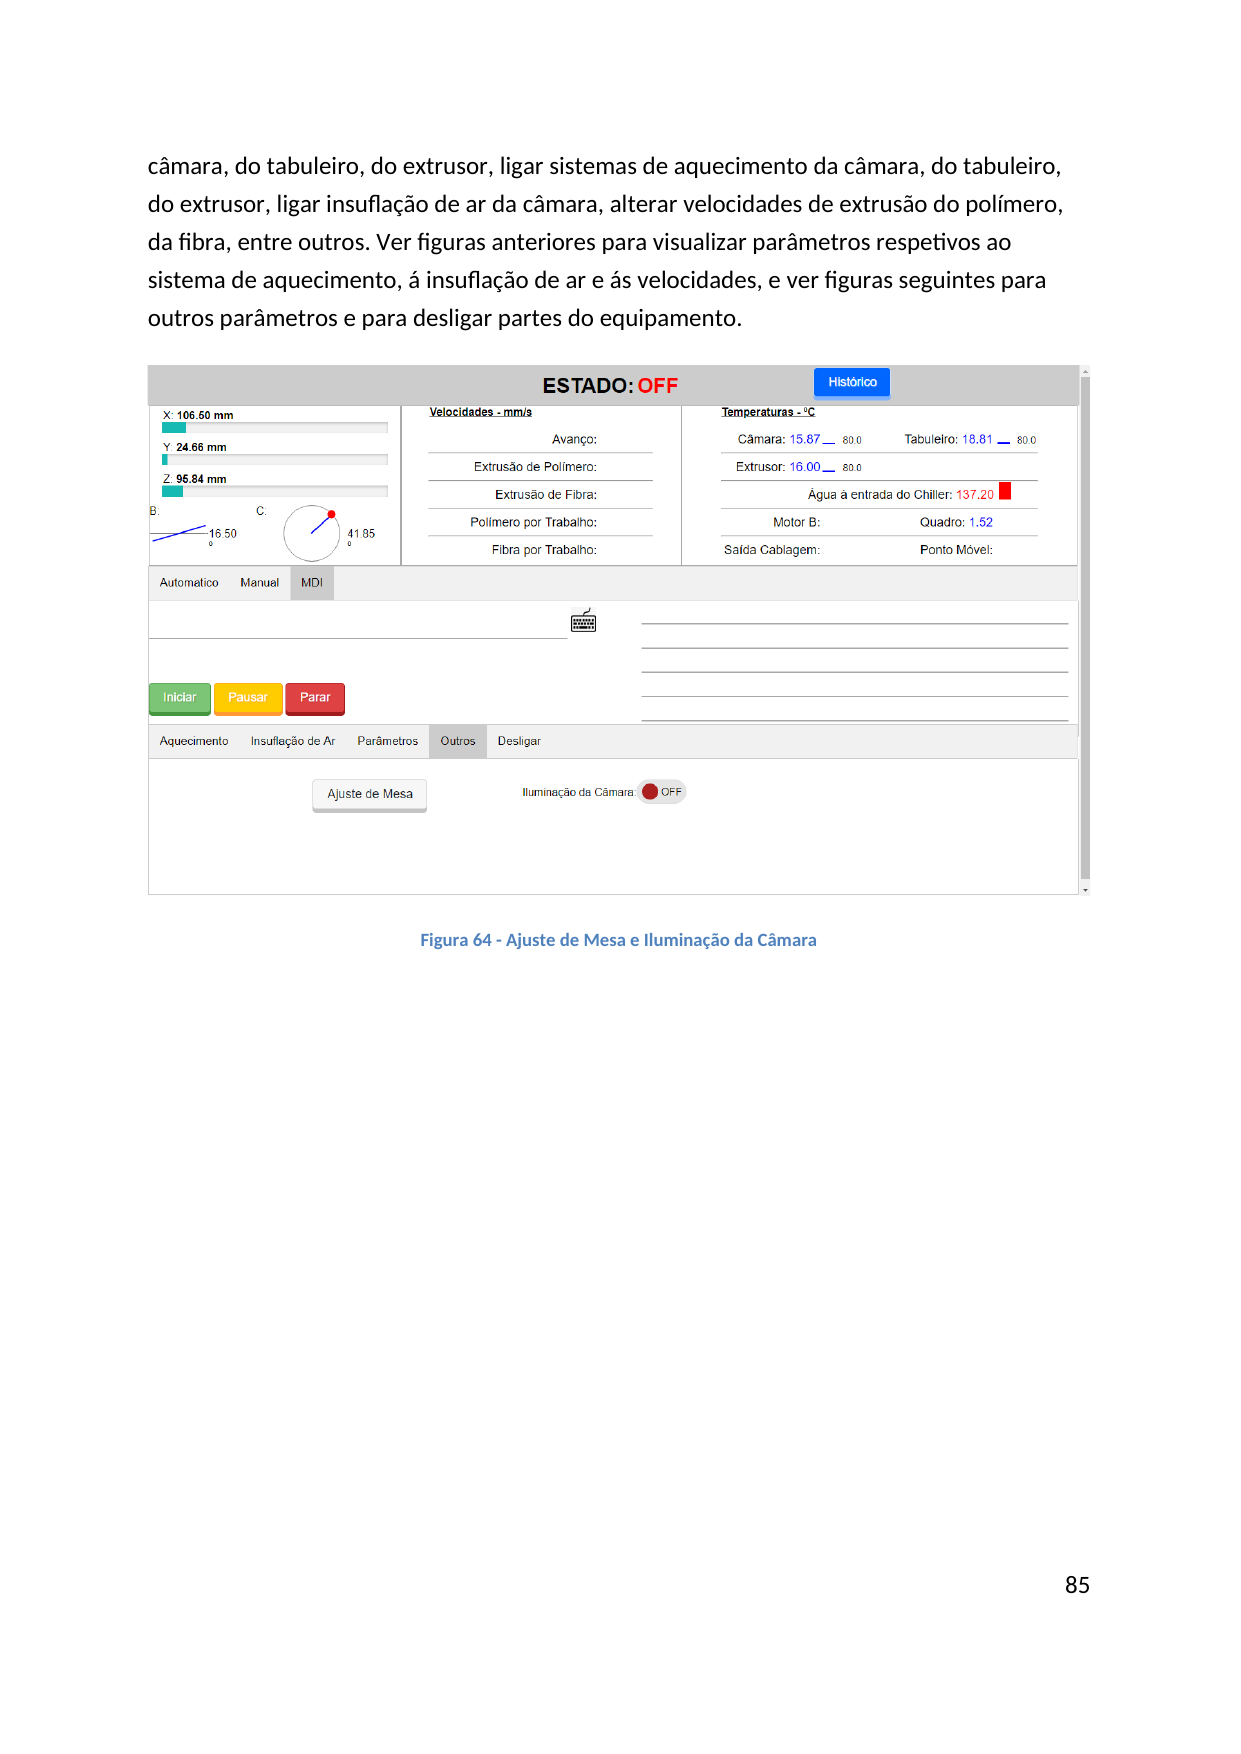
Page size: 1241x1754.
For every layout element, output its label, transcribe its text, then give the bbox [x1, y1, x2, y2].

picture [147, 365, 1091, 896]
text Figura 64 - Ajuste de Mesa e Iluminação da Câmara [148, 928, 1090, 951]
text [148, 150, 1090, 333]
